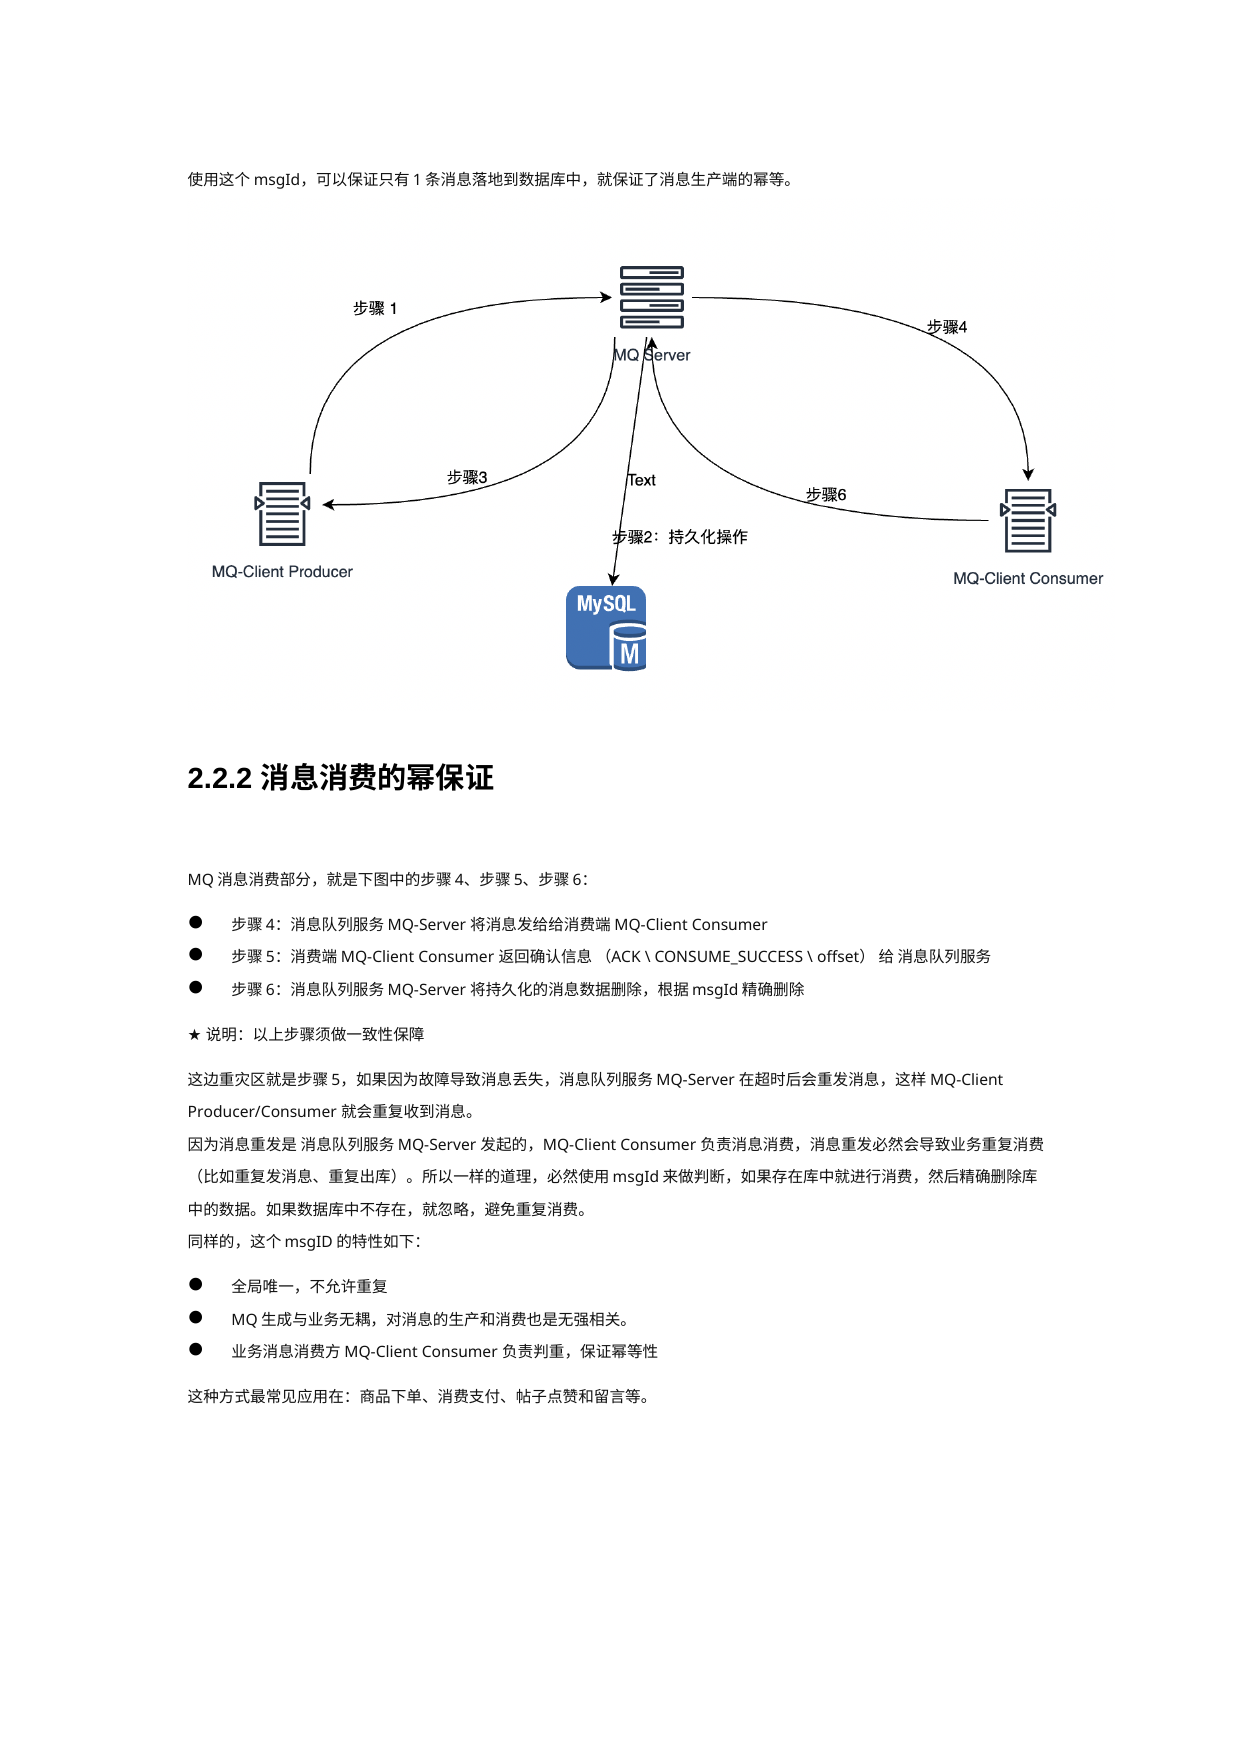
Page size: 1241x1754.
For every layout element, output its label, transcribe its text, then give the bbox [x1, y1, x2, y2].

text MQ消息消费部分，就是下图中的步骤4、步骤5、步骤6： [187, 862, 1053, 894]
text 这种方式最常见应用在：商品下单、消费支付、帖子点赞和留言等。 [187, 1379, 1053, 1412]
list 业务消息消费方 MQ-Client Consumer 负责判重，保证幂等性 [187, 1334, 1053, 1367]
list 步骤5：消费端 MQ-Client Consumer 返回确认信息 （ACK \ CONSUME_SUCCESS \ offset） 给 消息队列服务 [187, 939, 1053, 972]
picture [187, 198, 1115, 711]
text 这边重灾区就是步骤5，如果因为故障导致消息丢失，消息队列服务 MQ-Server 在超时后会重发消息，这样 MQ-Client Producer/Consumer 就会重复收到消息。 因为消息重发是 消息队列服务 MQ-Server 发起的，MQ-Client Consumer 负责消息消费，消息重发必然会导致业务重复消费（比如重复发消息、重复出库）。所以一样的道理，必然使用msgId来做判断，如果存在库中就进行消费，然后精确删除库中的数据。如果数据库中不存在，就忽略，避免重复消费。 同样的，这个msgID的特性如下： [187, 1062, 1053, 1257]
list 步骤6：消息队列服务 MQ-Server 将持久化的消息数据删除，根据msgId精确删除 [187, 972, 1053, 1004]
subtitle 2.2.2 消息消费的幂保证 [187, 744, 1053, 809]
text 使用这个 msgId，可以保证只有1条消息落地到数据库中，就保证了消息生产端的幂等。 [187, 162, 1053, 198]
list 全局唯一，不允许重复 [187, 1269, 1053, 1302]
text ★ 说明：以上步骤须做一致性保障 [187, 1017, 1053, 1049]
list 步骤4：消息队列服务 MQ-Server 将消息发给给消费端 MQ-Client Consumer [187, 907, 1053, 939]
list MQ生成与业务无耦，对消息的生产和消费也是无强相关。 [187, 1302, 1053, 1334]
